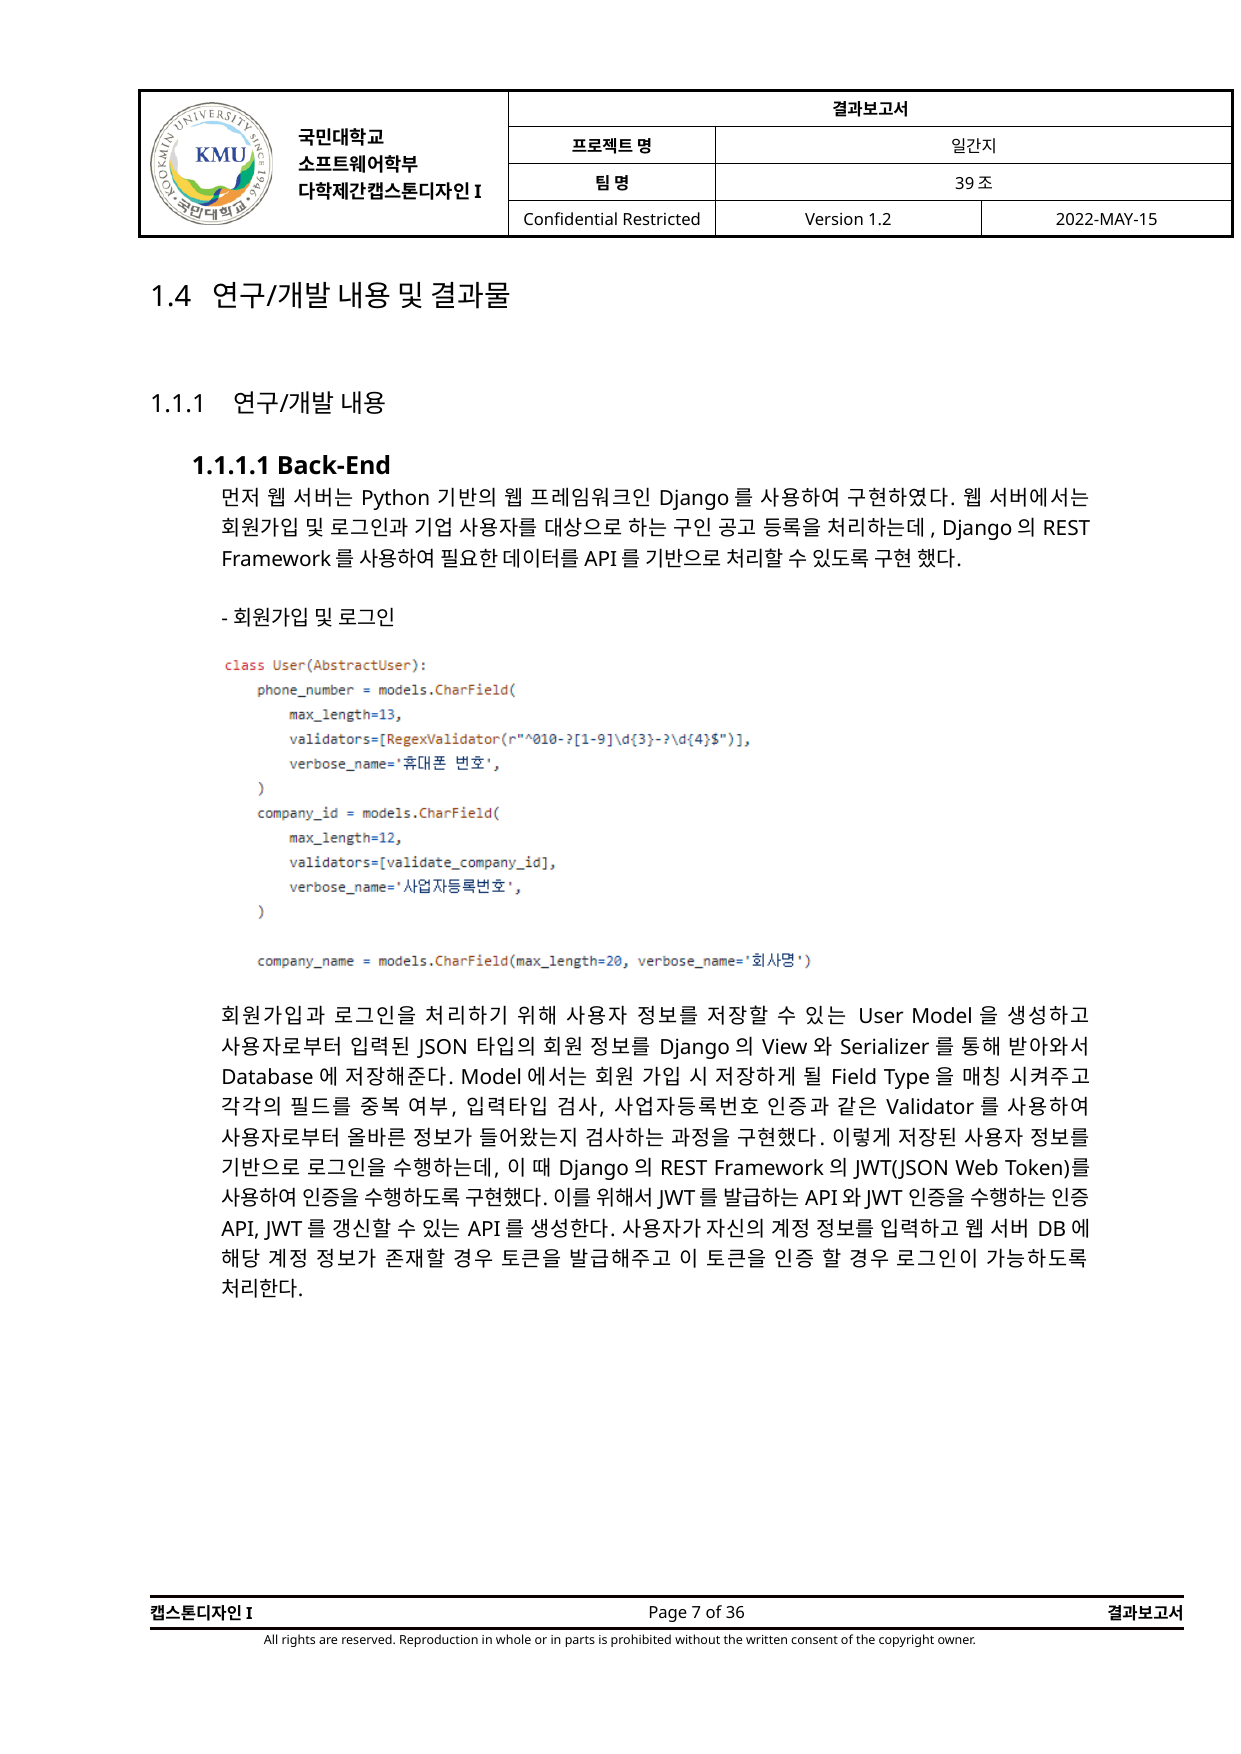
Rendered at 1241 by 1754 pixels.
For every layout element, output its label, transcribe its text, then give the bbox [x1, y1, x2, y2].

text 먼저 웹 서버는 Python 기반의 웹 프레임워크인 Django를 사용하여 구현하였다. 웹 서버에서는 회원가입 및 로그인과 기업 사용자를 대상으로 하는 구인 공고 등록을 처리하는데, Django의 REST Framework를 사용하여 필요한 데이터를 API를 기반으로 처리할 수 있도록 구현 했다. [221, 481, 1090, 572]
text 회원가입과 로그인을 처리하기 위해 사용자 정보를 저장할 수 있는 User Model을 생성하고 사용자로부터 입력된 JSON 타입의 회원 정보를 Django의 View와 Serializer를 통해 받아와서 Database에 저장해준다. Model에서는 회원 가입 시 저장하게 될 Field Type을 매칭 시켜주고 각각의 필드를 중복 여부, 입력타입 검사, 사업자등록번호 인증과 같은 Validator를 사용하여 사용자로부터 올바른 정보가 들어왔는지 검사하는 과정을 구현했다. 이렇게 저장된 사용자 정보를 기반으로 로그인을 수행하는데, 이 때 Django의 REST Framework의 JWT(JSON Web Token)를 사용하여 인증을 수행하도록 구현했다. 이를 위해서 JWT를 발급하는 API와 JWT 인증을 수행하는 인증 API, JWT를 갱신할 수 있는 API를 생성한다. 사용자가 자신의 계정 정보를 입력하고 웹 서버 DB에 해당 계정 정보가 존재할 경우 토큰을 발급해주고 이 토큰을 인증 할 경우 로그인이 가능하도록 처리한다. [221, 999, 1090, 1303]
picture [221, 659, 813, 972]
text 1.1.1.1 Back-End [192, 447, 1090, 481]
subtitle 연구/개발 내용 [142, 382, 1098, 422]
text - 회원가입 및 로그인 [221, 601, 1090, 631]
picture [150, 102, 273, 225]
subtitle 연구/개발 내용 및 결과물 [142, 271, 1054, 317]
